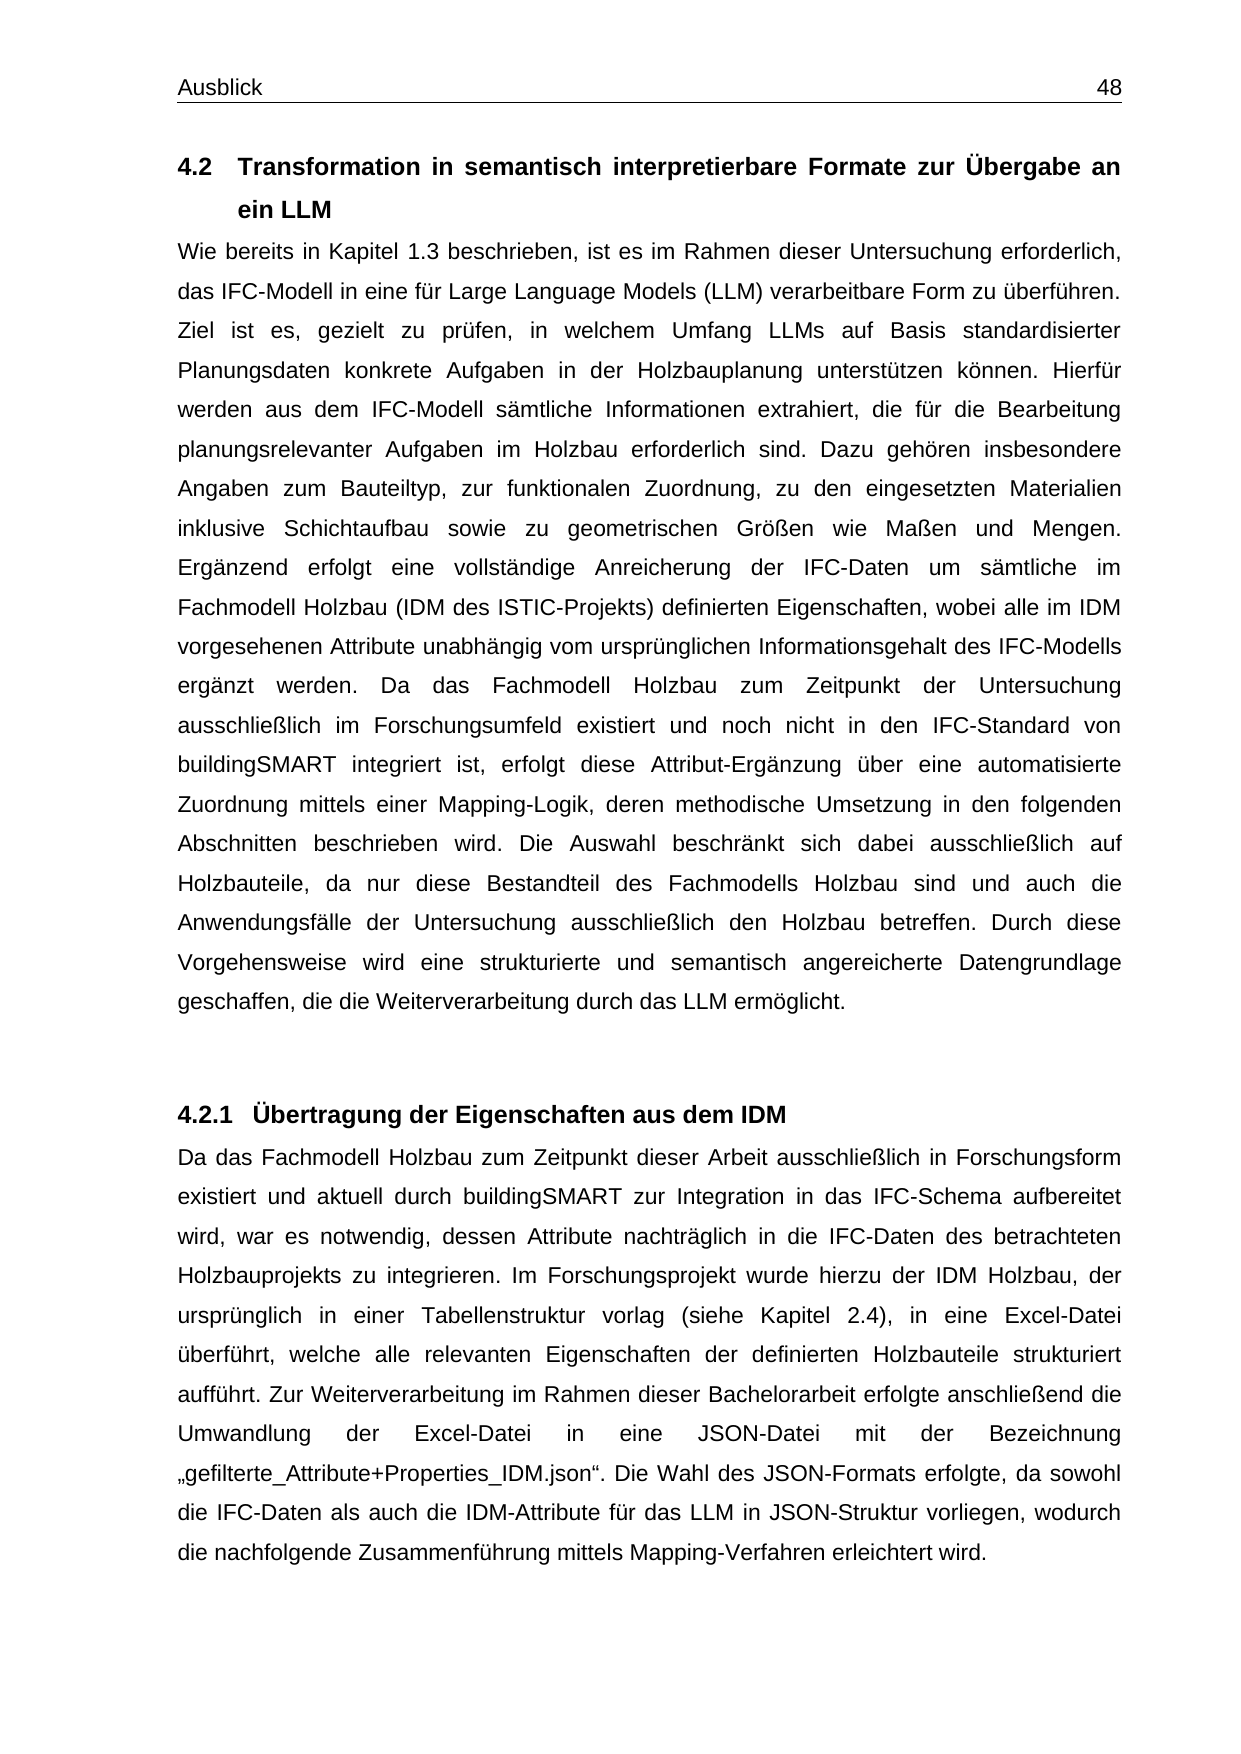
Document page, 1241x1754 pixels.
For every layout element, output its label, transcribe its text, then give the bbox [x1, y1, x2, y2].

text Wie bereits in Kapitel 1.3 beschrieben, ist es im Rahmen dieser Untersuchung erforderlich, das IFC-Modell in eine für Large Language Models (LLM) verarbeitbare Form zu überführen. Ziel ist es, gezielt zu prüfen, in welchem Umfang LLMs auf Basis standardisierter Planungsdaten konkrete Aufgaben in der Holzbauplanung unterstützen können. Hierfür werden aus dem IFC-Modell sämtliche Informationen extrahiert, die für die Bearbeitung planungsrelevanter Aufgaben im Holzbau erforderlich sind. Dazu gehören insbesondere Angaben zum Bauteiltyp, zur funktionalen Zuordnung, zu den eingesetzten Materialien inklusive Schichtaufbau sowie zu geometrischen Größen wie Maßen und Mengen. Ergänzend erfolgt eine vollständige Anreicherung der IFC-Daten um sämtliche im Fachmodell Holzbau (IDM des ISTIC-Projekts) definierten Eigenschaften, wobei alle im IDM vorgesehenen Attribute unabhängig vom ursprünglichen Informationsgehalt des IFC-Modells ergänzt werden. Da das Fachmodell Holzbau zum Zeitpunkt der Untersuchung ausschließlich im Forschungsumfeld existiert und noch nicht in den IFC-Standard von buildingSMART integriert ist, erfolgt diese Attribut-Ergänzung über eine automatisierte Zuordnung mittels einer Mapping-Logik, deren methodische Umsetzung in den folgenden Abschnitten beschrieben wird. Die Auswahl beschränkt sich dabei ausschließlich auf Holzbauteile, da nur diese Bestandteil des Fachmodells Holzbau sind und auch die Anwendungsfälle der Untersuchung ausschließlich den Holzbau betreffen. Durch diese Vorgehensweise wird eine strukturierte und semantisch angereicherte Datengrundlage geschaffen, die die Weiterverarbeitung durch das LLM ermöglicht. [177, 238, 1122, 1014]
subtitle Übertragung der Eigenschaften aus dem IDM [177, 1101, 1122, 1129]
text Da das Fachmodell Holzbau zum Zeitpunkt dieser Arbeit ausschließlich in Forschungsform existiert und aktuell durch buildingSMART zur Integration in das IFC-Schema aufbereitet wird, war es notwendig, dessen Attribute nachträglich in die IFC-Daten des betrachteten Holzbauprojekts zu integrieren. Im Forschungsprojekt wurde hierzu der IDM Holzbau, der ursprünglich in einer Tabellenstruktur vorlag (siehe Kapitel 2.4), in eine Excel-Datei überführt, welche alle relevanten Eigenschaften der definierten Holzbauteile strukturiert aufführt. Zur Weiterverarbeitung im Rahmen dieser Bachelorarbeit erfolgte anschließend die Umwandlung der Excel-Datei in eine JSON-Datei mit der Bezeichnung „gefilterte_Attribute+Properties_IDM.json“. Die Wahl des JSON-Formats erfolgte, da sowohl die IFC-Daten als auch die IDM-Attribute für das LLM in JSON-Struktur vorliegen, wodurch die nachfolgende Zusammenführung mittels Mapping-Verfahren erleichtert wird. [177, 1144, 1122, 1565]
subtitle Transformation in semantisch interpretierbare Formate zur Übergabe an ein LLM [177, 152, 1122, 224]
